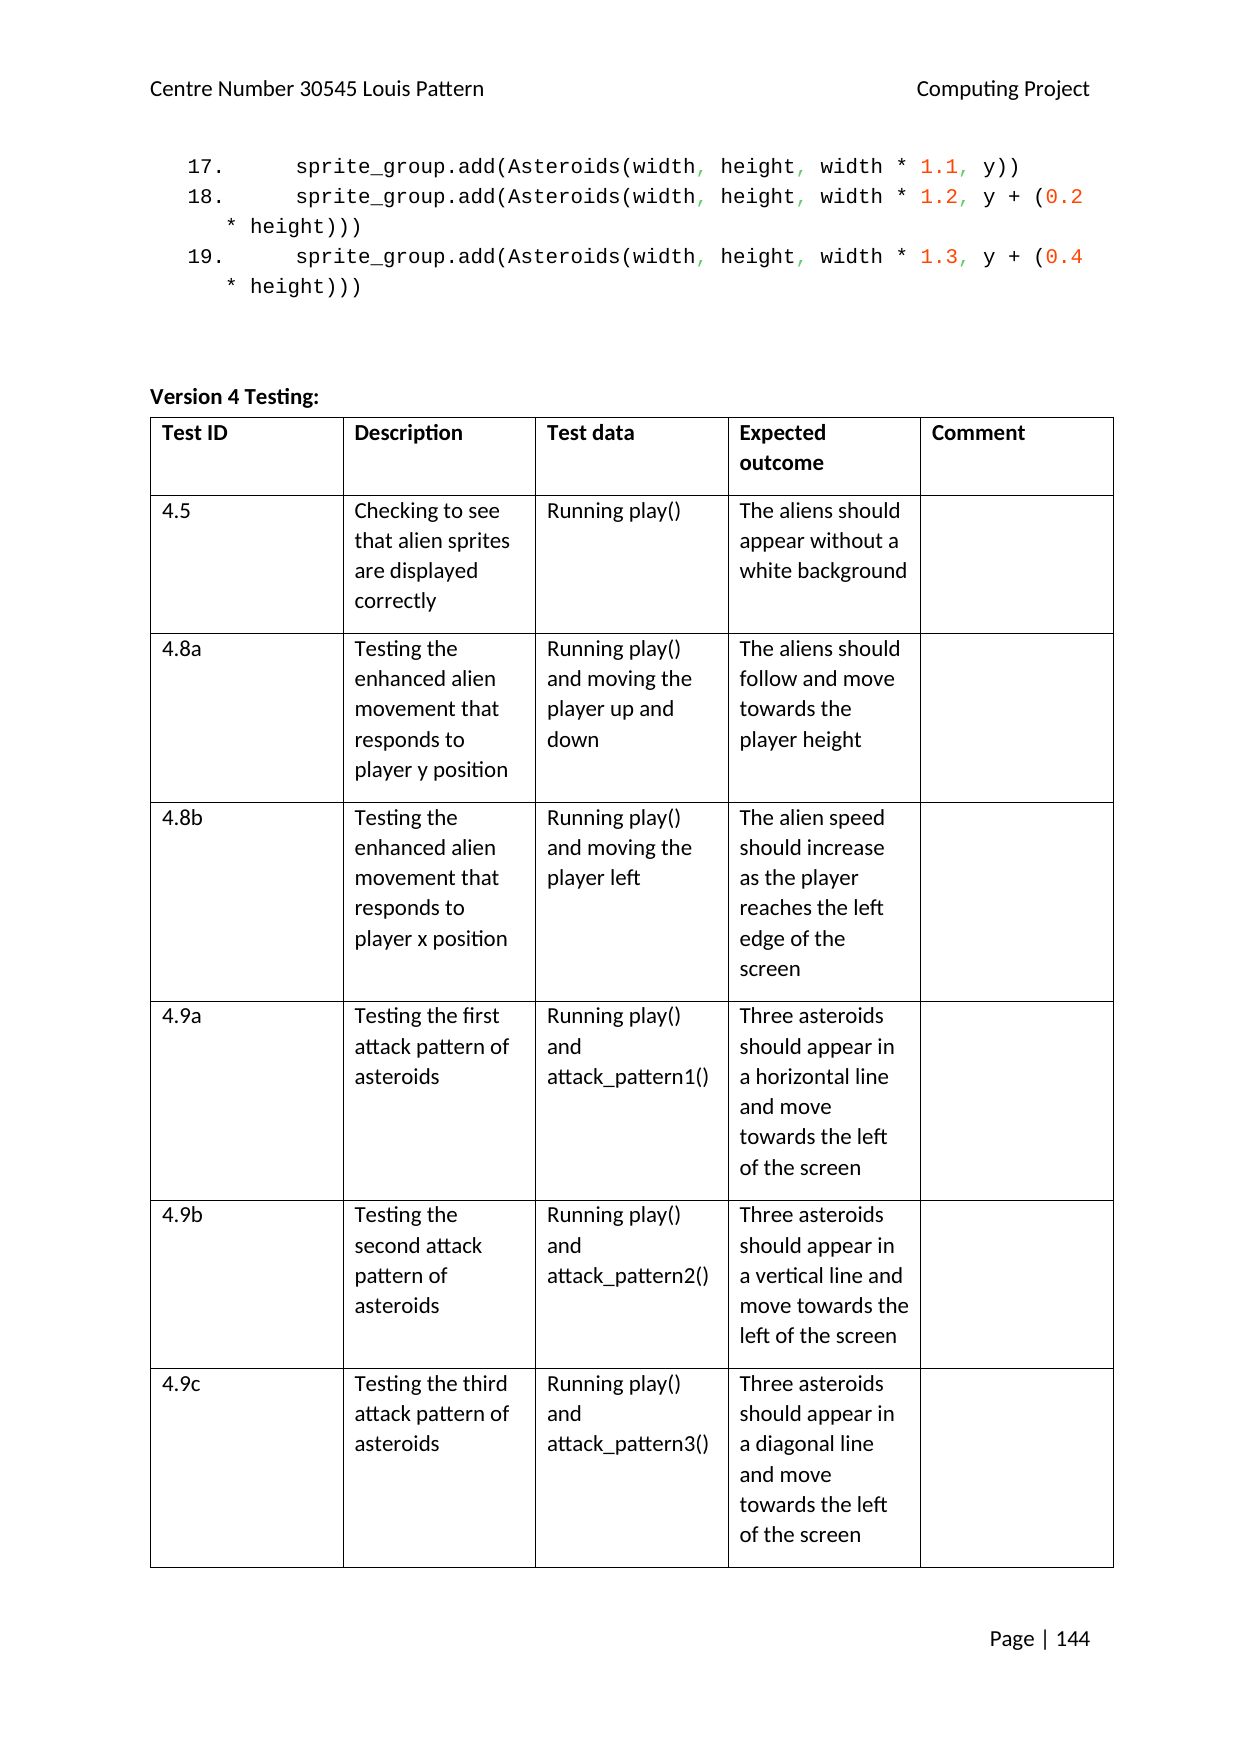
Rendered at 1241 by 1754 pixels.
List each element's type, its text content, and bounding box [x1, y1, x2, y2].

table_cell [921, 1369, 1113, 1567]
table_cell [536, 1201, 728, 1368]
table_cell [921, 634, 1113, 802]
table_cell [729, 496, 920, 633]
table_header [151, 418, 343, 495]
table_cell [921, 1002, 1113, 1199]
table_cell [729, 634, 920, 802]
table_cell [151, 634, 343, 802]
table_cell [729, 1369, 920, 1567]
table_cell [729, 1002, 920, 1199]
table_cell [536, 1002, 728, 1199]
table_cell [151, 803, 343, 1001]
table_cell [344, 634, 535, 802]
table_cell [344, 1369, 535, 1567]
list sprite_group.add(Asteroids(width, height, width * 1.3, y + (0.4 * height))) [187, 240, 1090, 300]
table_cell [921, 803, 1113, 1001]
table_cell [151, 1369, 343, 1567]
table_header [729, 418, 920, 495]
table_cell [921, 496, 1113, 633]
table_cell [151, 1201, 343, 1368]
list sprite_group.add(Asteroids(width, height, width * 1.2, y + (0.2 * height))) [187, 180, 1090, 240]
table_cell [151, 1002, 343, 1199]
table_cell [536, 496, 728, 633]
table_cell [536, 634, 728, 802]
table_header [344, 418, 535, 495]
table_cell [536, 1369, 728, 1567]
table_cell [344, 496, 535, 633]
subtitle Version 4 Testing: [150, 382, 1090, 410]
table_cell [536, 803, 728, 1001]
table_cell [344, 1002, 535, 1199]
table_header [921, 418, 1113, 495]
list sprite_group.add(Asteroids(width, height, width * 1.1, y)) [187, 150, 1090, 180]
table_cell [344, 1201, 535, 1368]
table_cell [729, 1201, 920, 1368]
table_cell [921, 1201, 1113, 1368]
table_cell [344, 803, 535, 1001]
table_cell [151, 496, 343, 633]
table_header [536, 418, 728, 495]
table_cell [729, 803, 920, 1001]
